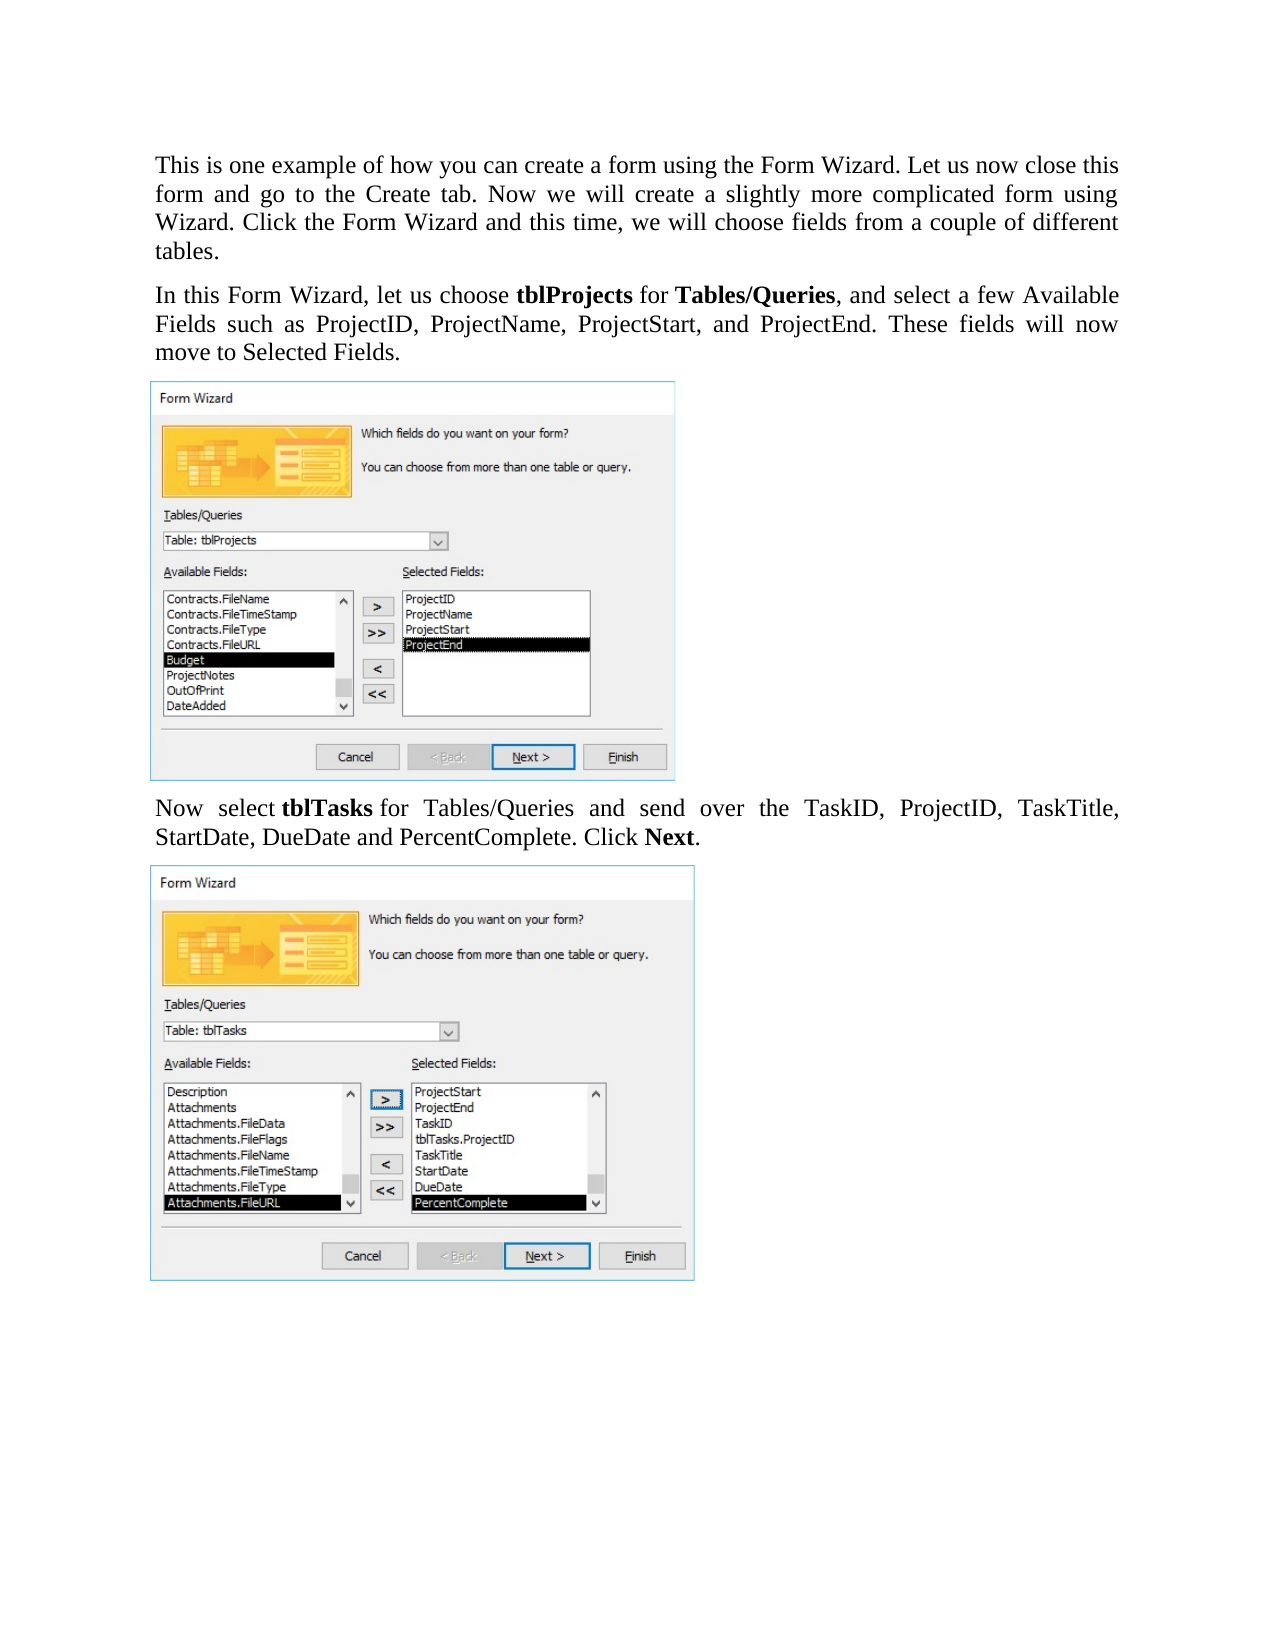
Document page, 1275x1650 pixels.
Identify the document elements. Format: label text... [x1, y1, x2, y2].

text Now select tblTasks for Tables/Queries and send over the TaskID, ProjectID, TaskTitle, StartDate, DueDate and PercentComplete. Click Next. [155, 793, 1120, 851]
text This is one example of how you can create a form using the Form Wizard. Let us now close this form and go to the Create tab. Now we will create a slightly more complicated form using Wizard. Click the Form Wizard and this time, we will choose fields from a couple of different tables. [155, 150, 1120, 265]
picture [150, 381, 675, 781]
text In this Form Wizard, let us choose tblProjects for Tables/Queries, and select a few Available Fields such as ProjectID, ProjectName, ProjectStart, and ProjectEnd. These fields will now move to Selected Fields. [155, 280, 1120, 366]
picture [150, 865, 695, 1281]
